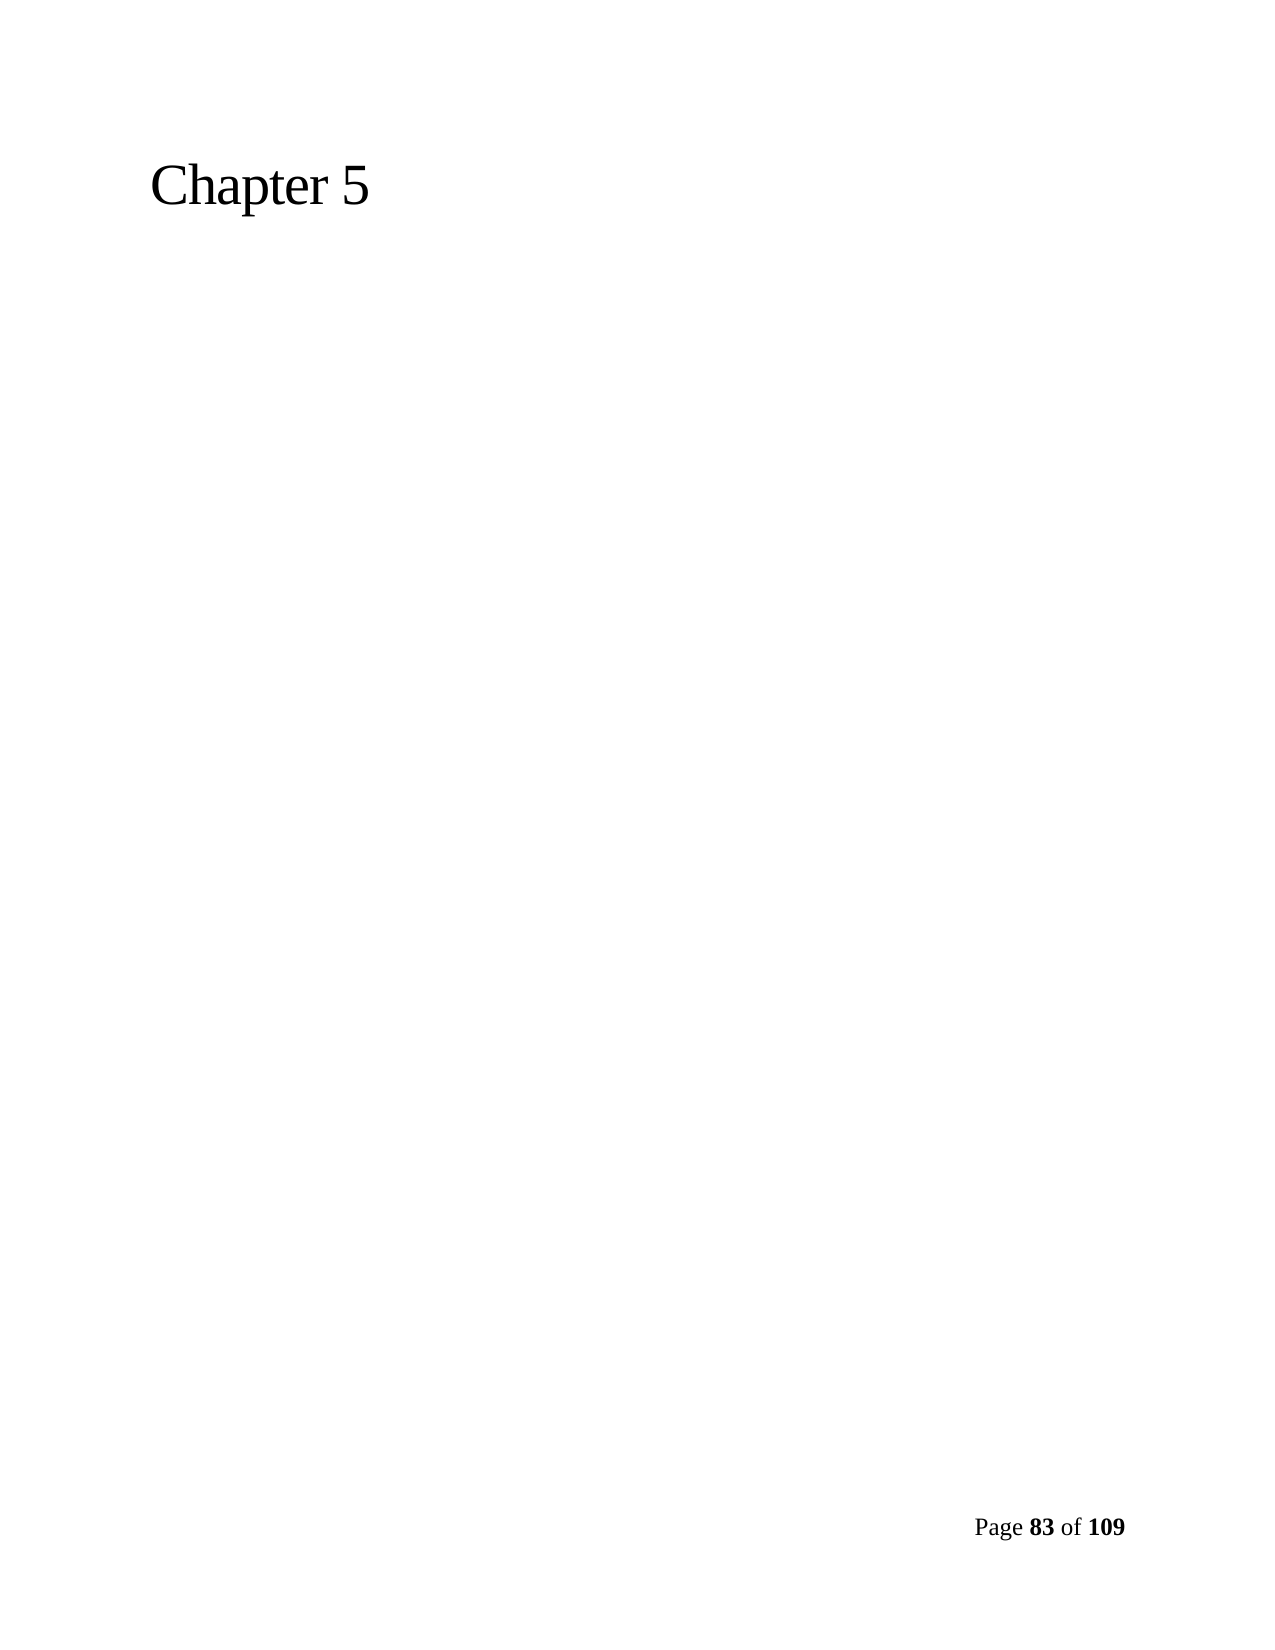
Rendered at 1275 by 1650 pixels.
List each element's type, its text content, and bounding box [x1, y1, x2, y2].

title Chapter 5 [150, 150, 1125, 217]
